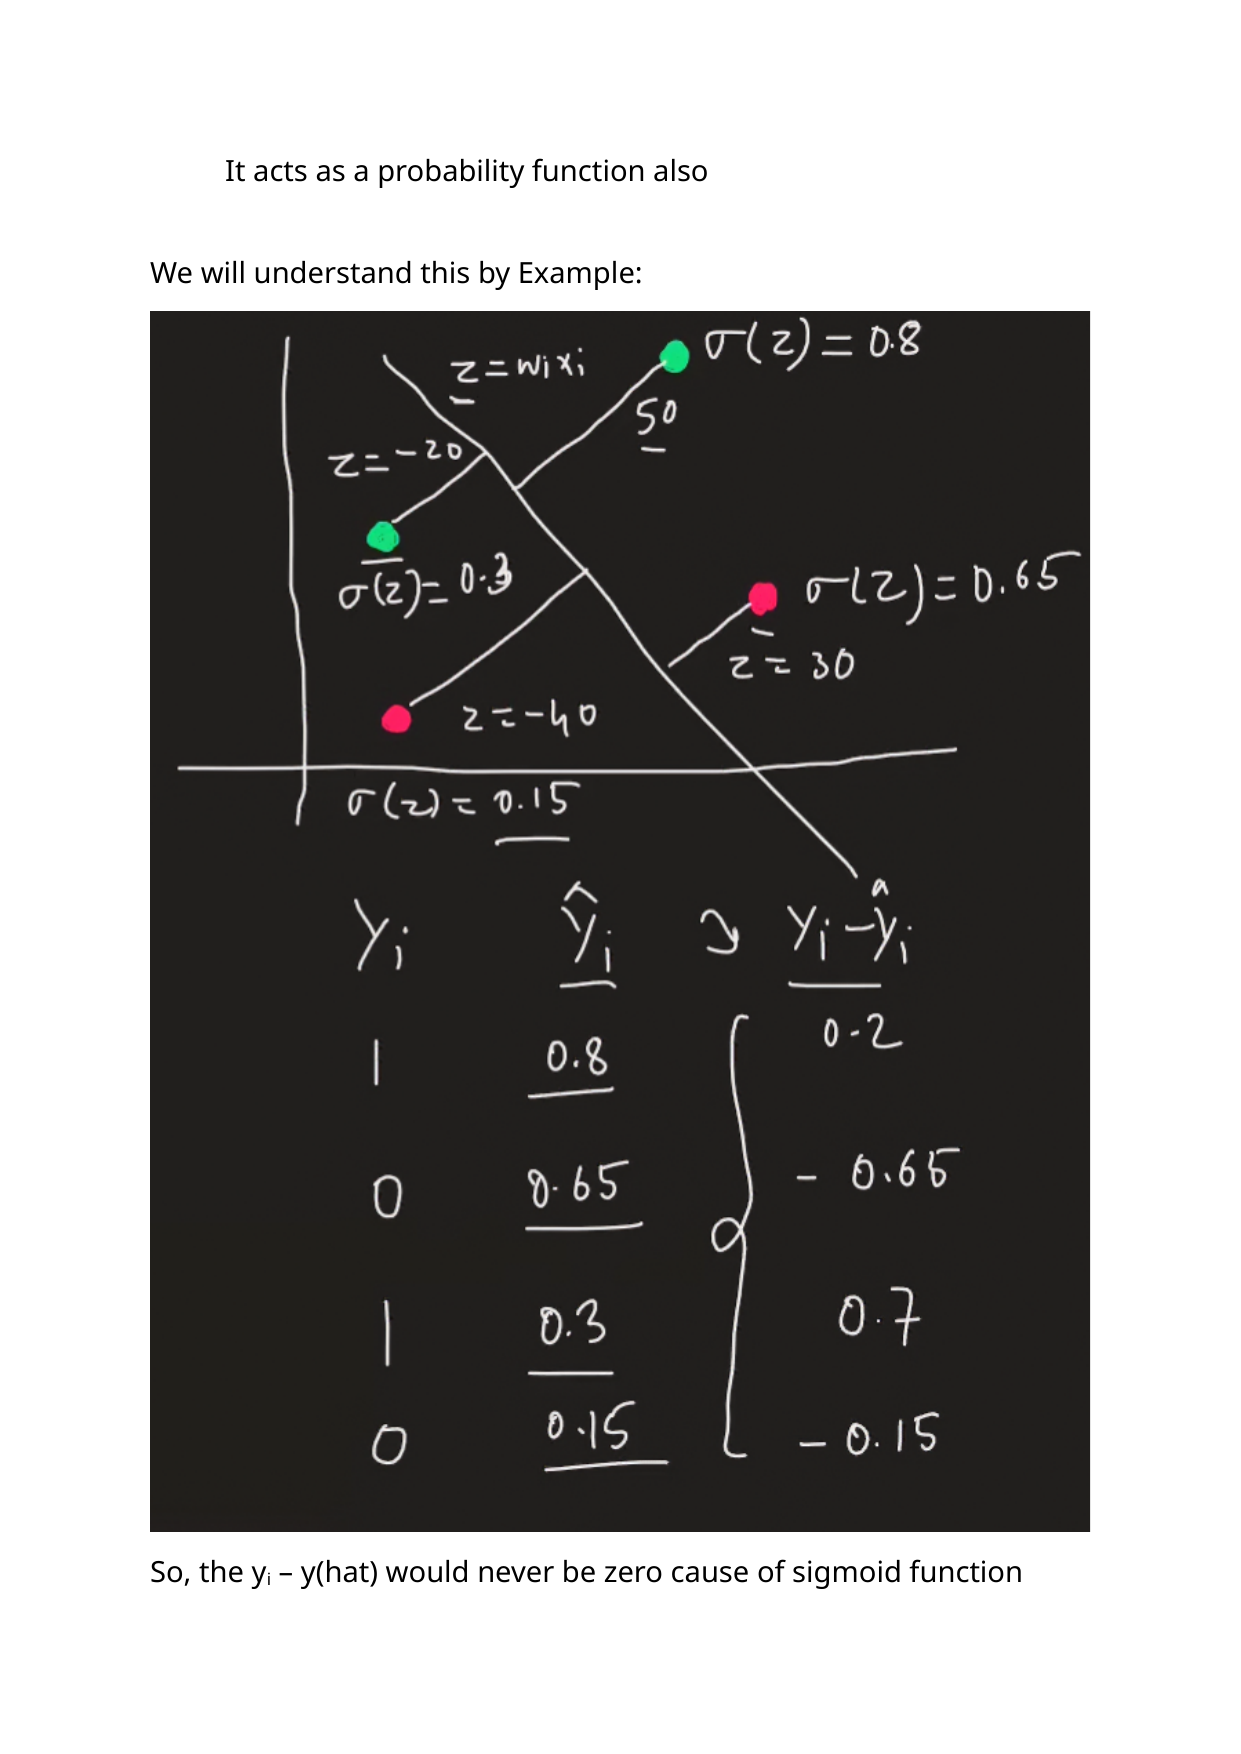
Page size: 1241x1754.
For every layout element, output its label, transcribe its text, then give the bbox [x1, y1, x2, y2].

text We will understand this by Example: [150, 252, 1090, 292]
picture [150, 311, 1091, 1532]
text So, the yi – y(hat) would never be zero cause of sigmoid function [150, 1551, 1090, 1591]
list It acts as a probability function also [225, 150, 1090, 190]
